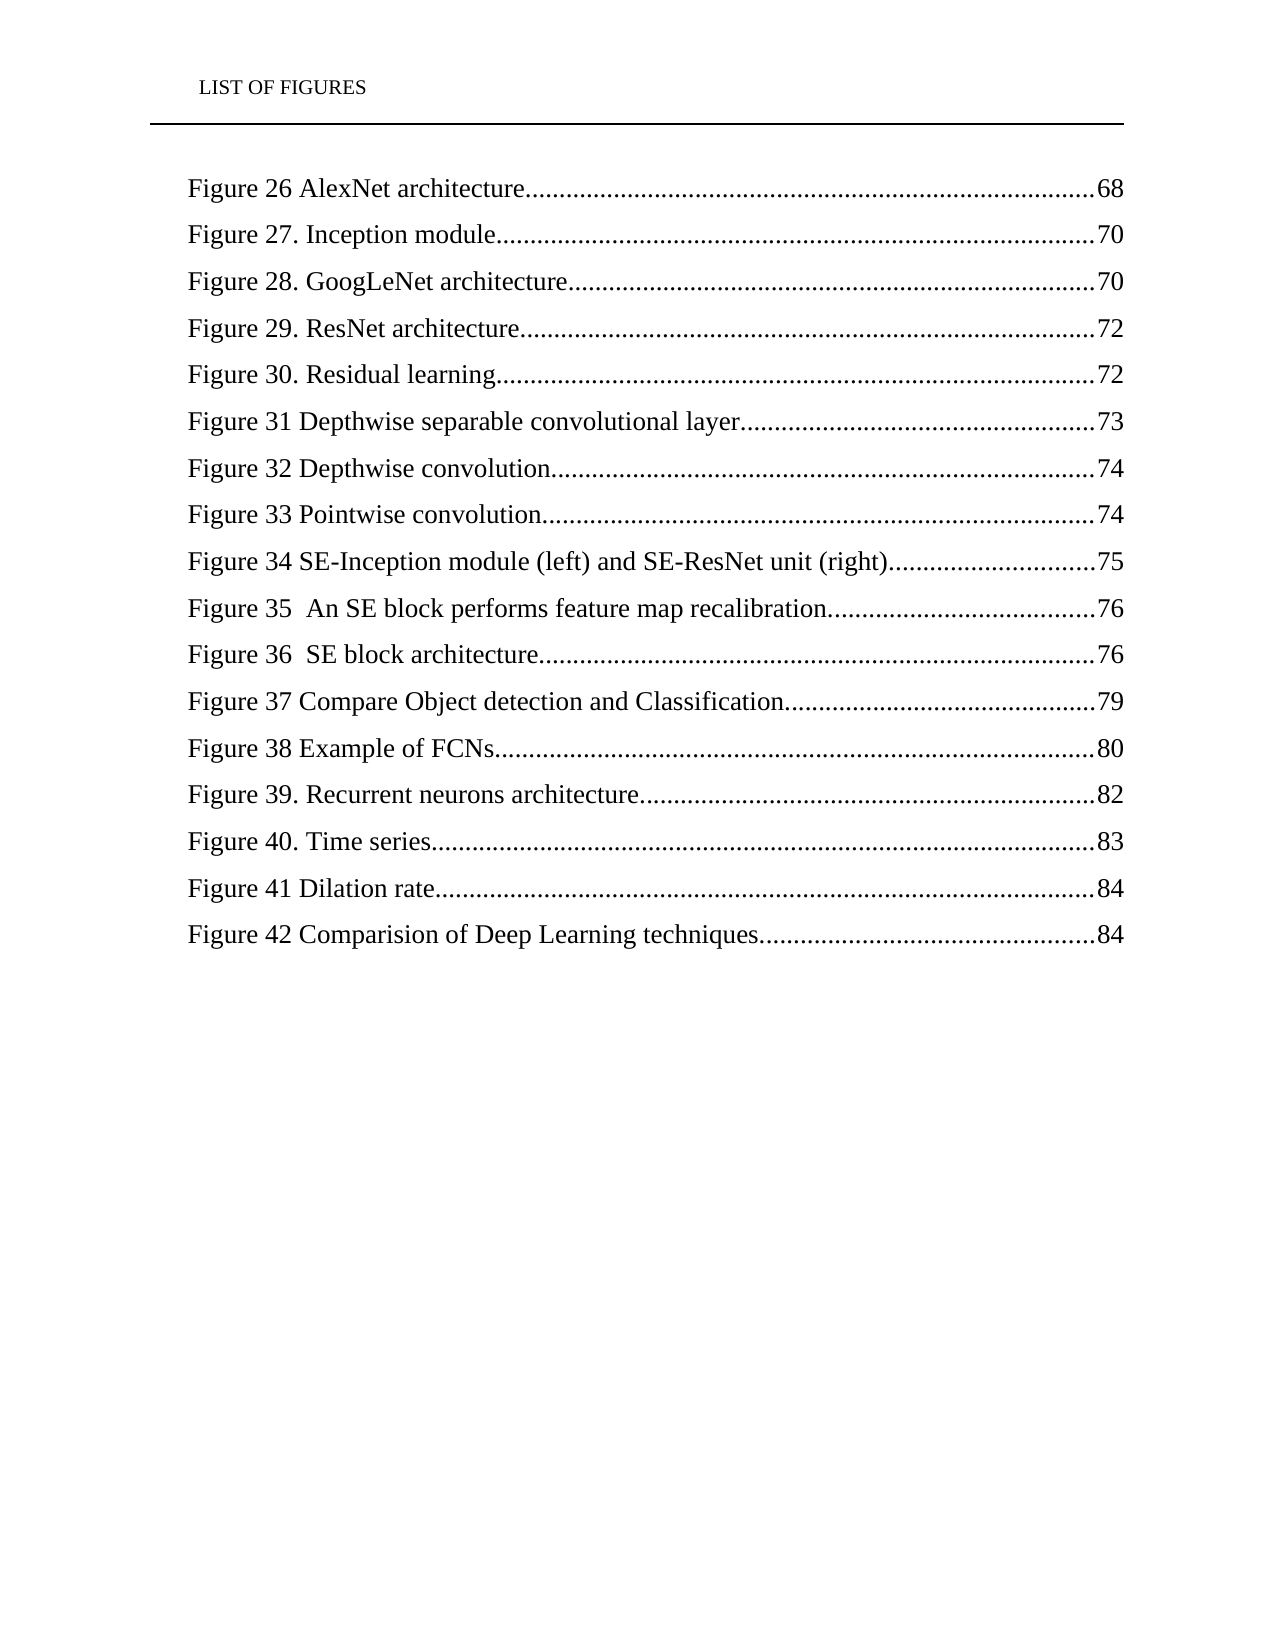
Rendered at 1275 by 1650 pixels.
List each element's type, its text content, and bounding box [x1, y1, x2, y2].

text Figure 40. Time series. 83 [150, 825, 1125, 856]
text Figure 42 Comparision of Deep Learning techniques. 84 [150, 918, 1125, 949]
text Figure 41 Dilation rate. 84 [150, 872, 1125, 903]
text Figure 28. GoogLeNet architecture 70 [150, 265, 1125, 296]
text Figure 33 Pointwise convolution. 74 [150, 498, 1125, 529]
text Figure 39. Recurrent neurons architecture. 82 [150, 778, 1125, 809]
text Figure 29. ResNet architecture. 72 [150, 312, 1125, 343]
text Figure 36 SE block architecture. 76 [150, 638, 1125, 669]
text Figure 37 Compare Object detection and Classification. 79 [150, 685, 1125, 716]
text Figure 35 An SE block performs feature map recalibration. 76 [150, 592, 1125, 623]
text Figure 34 SE-Inception module (left) and SE-ResNet unit (right). 75 [150, 545, 1125, 576]
text Figure 30. Residual learning. 72 [150, 358, 1125, 389]
text Figure 32 Depthwise convolution. 74 [150, 452, 1125, 483]
text Figure 26 AlexNet architecture. 68 [150, 172, 1125, 203]
text Figure 27. Inception module. 70 [150, 218, 1125, 249]
text Figure 31 Depthwise separable convolutional layer. 73 [150, 405, 1125, 436]
text Figure 38 Example of FCNs. 80 [150, 732, 1125, 763]
